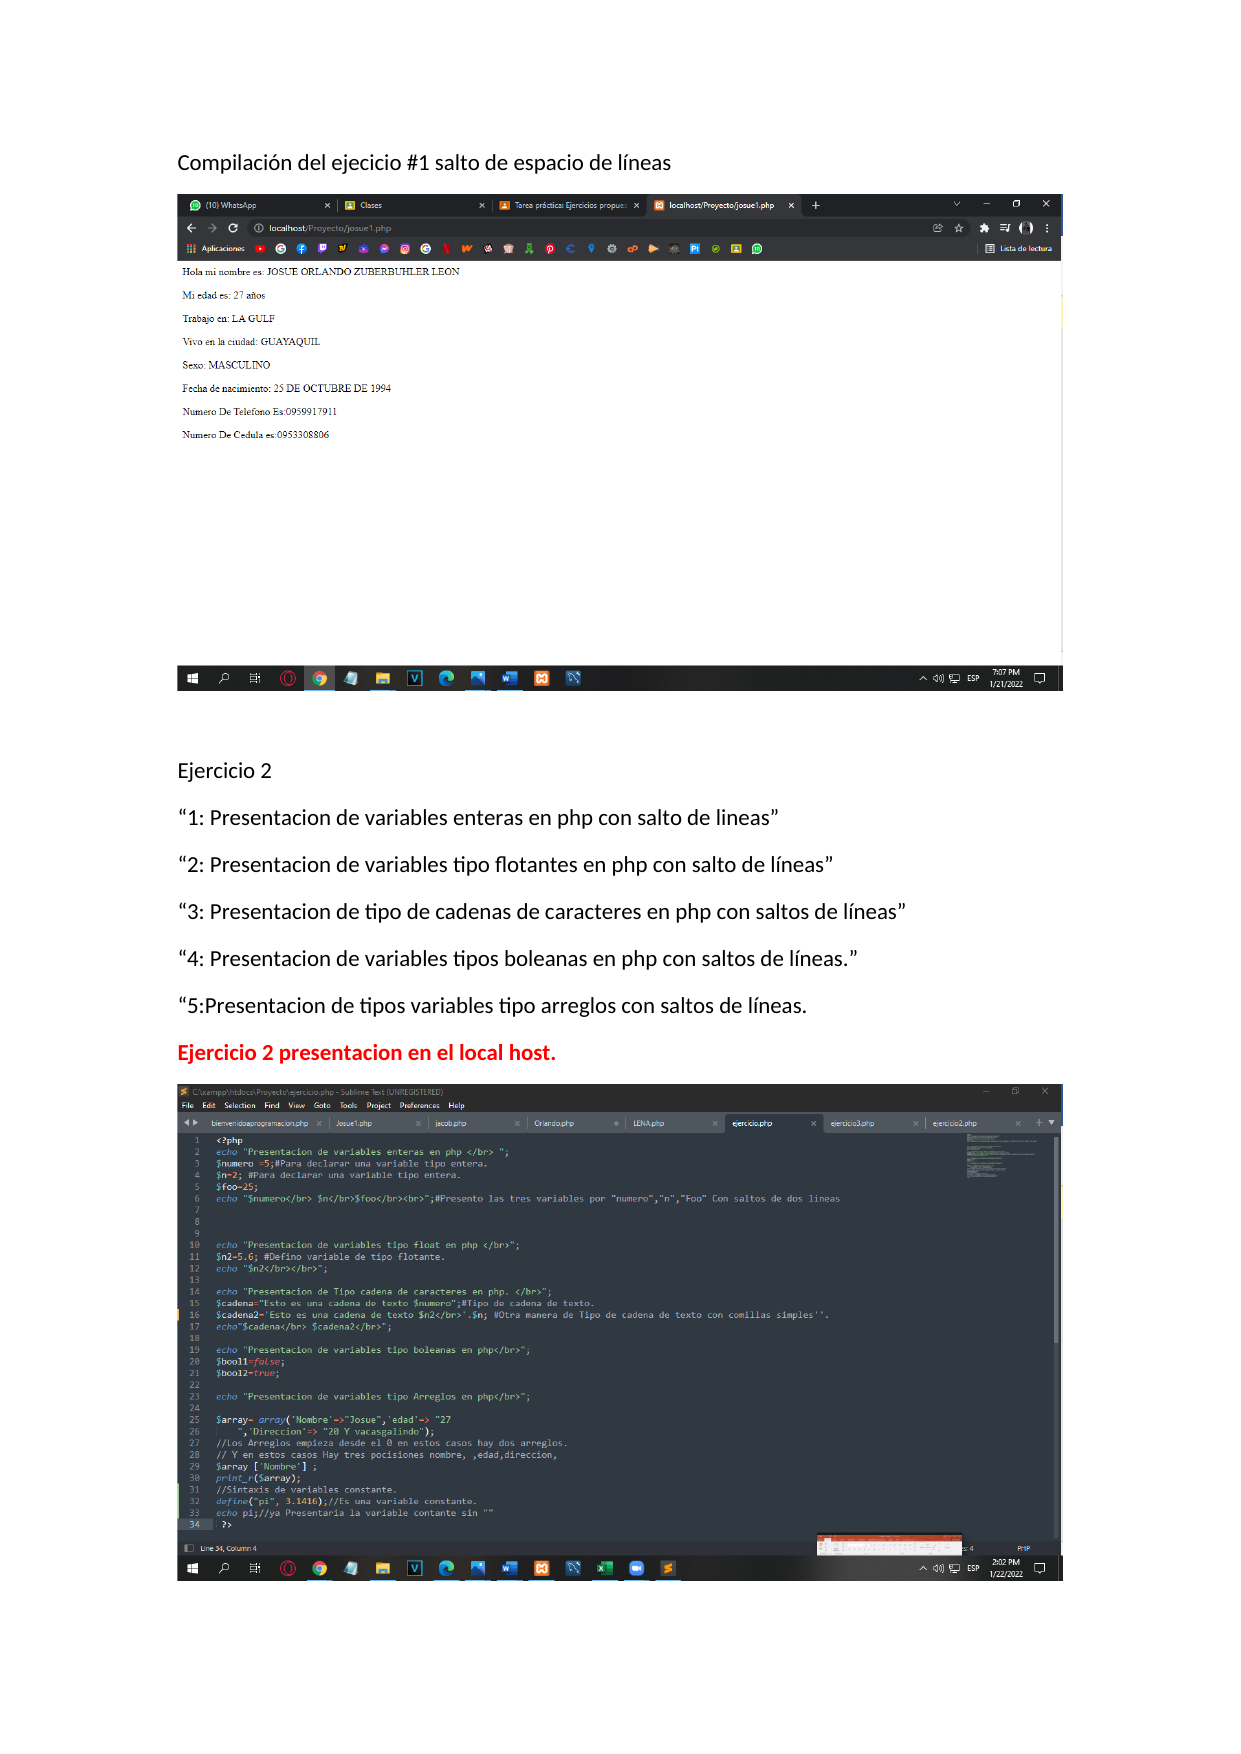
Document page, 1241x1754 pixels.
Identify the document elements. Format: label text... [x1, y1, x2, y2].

text “1: Presentacion de variables enteras en php con salto de lineas” [177, 803, 1063, 831]
text Compilación del ejecicio #1 salto de espacio de líneas [177, 148, 1063, 176]
text Ejercicio 2 presentacion en el local host. [177, 1038, 1063, 1066]
text “3: Presentacion de tipo de cadenas de caracteres en php con saltos de líneas” [177, 897, 1063, 925]
text “2: Presentacion de variables tipo flotantes en php con salto de líneas” [177, 850, 1063, 878]
text “4: Presentacion de variables tipos boleanas en php con saltos de líneas.” [177, 944, 1063, 972]
text “5:Presentacion de tipos variables tipo arreglos con saltos de líneas. [177, 991, 1063, 1019]
picture [177, 194, 1063, 691]
text Ejercicio 2 [177, 756, 1063, 784]
picture [177, 1084, 1063, 1581]
